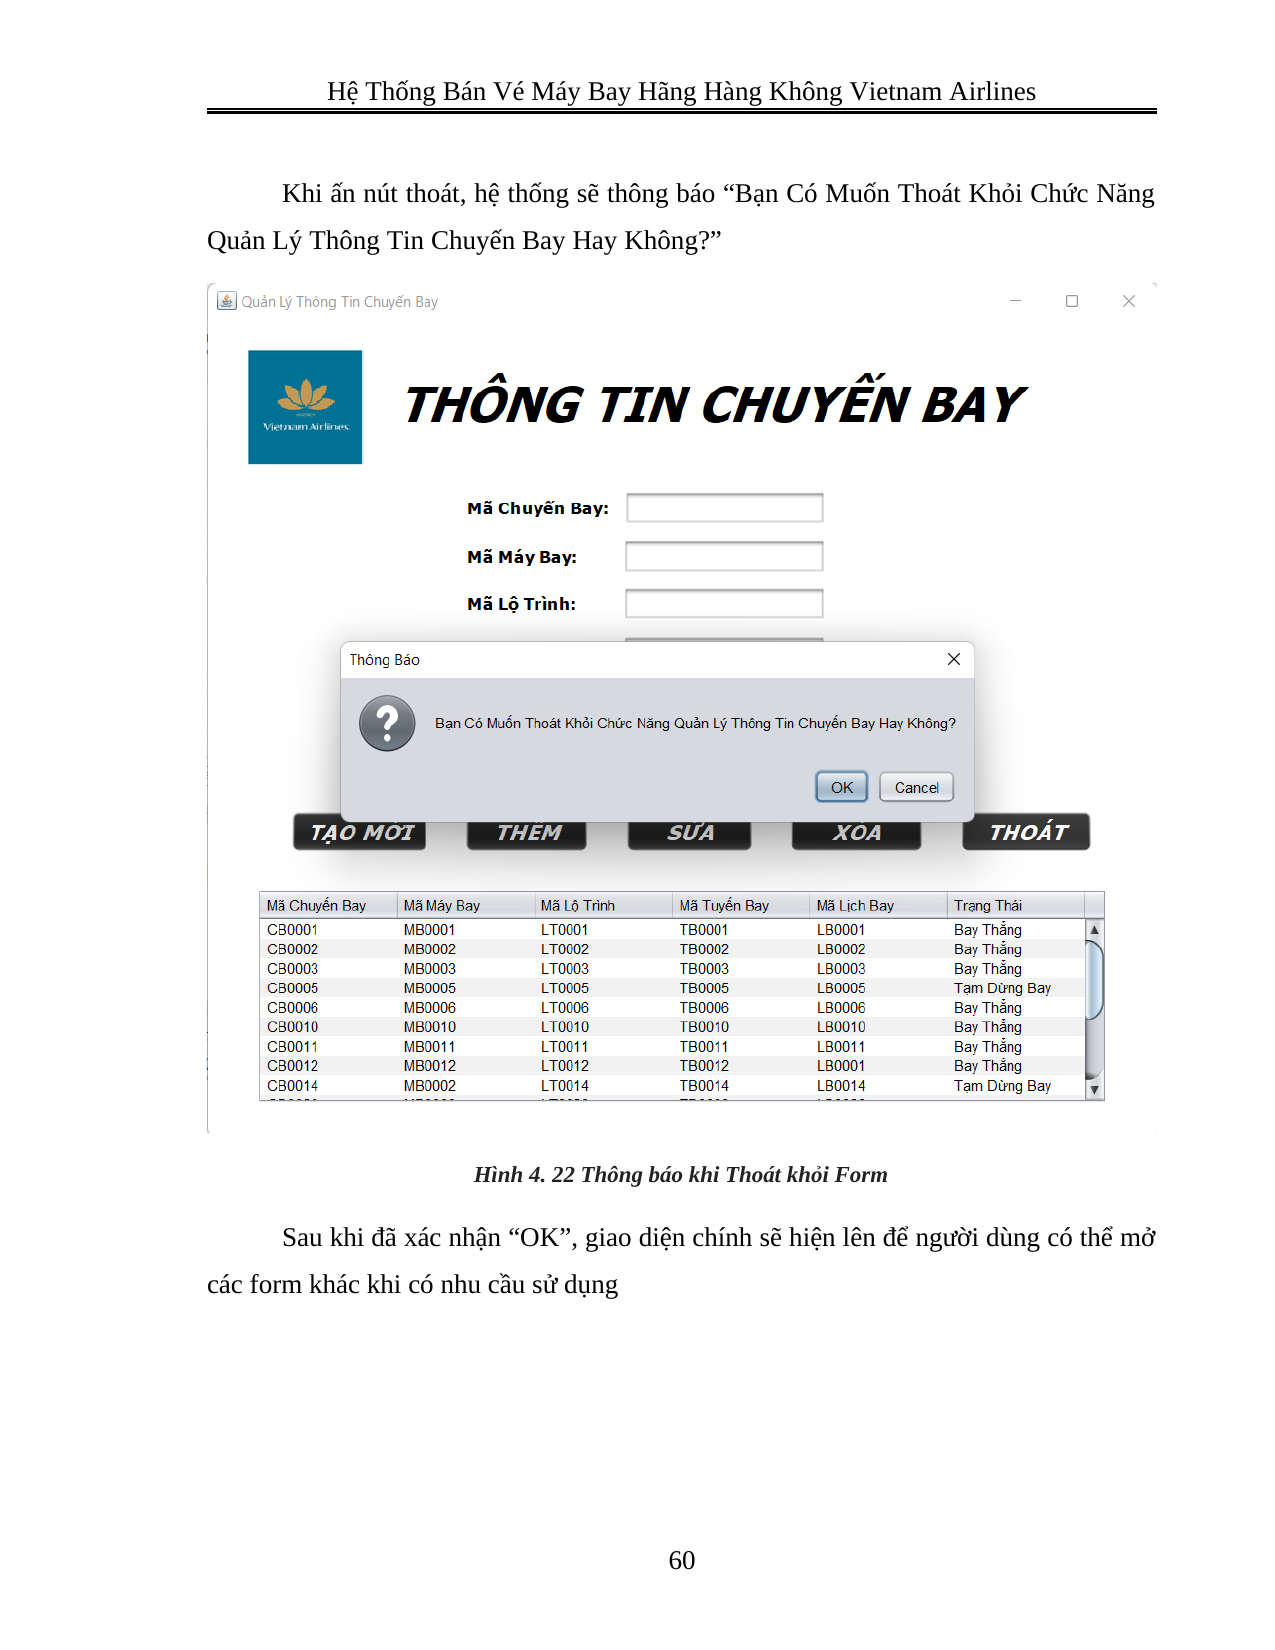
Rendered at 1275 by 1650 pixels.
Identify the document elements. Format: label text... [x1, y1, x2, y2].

text Khi ấn nút thoát, hệ thống sẽ thông báo “Bạn Có Muốn Thoát Khỏi Chức Năng Quản Lý Thông Tin Chuyến Bay Hay Không?” [207, 177, 1157, 255]
text Sau khi đã xác nhận “OK”, giao diện chính sẽ hiện lên để người dùng có thể mở các form khác khi có nhu cầu sử dụng [207, 1221, 1157, 1299]
picture [206, 283, 1157, 1133]
